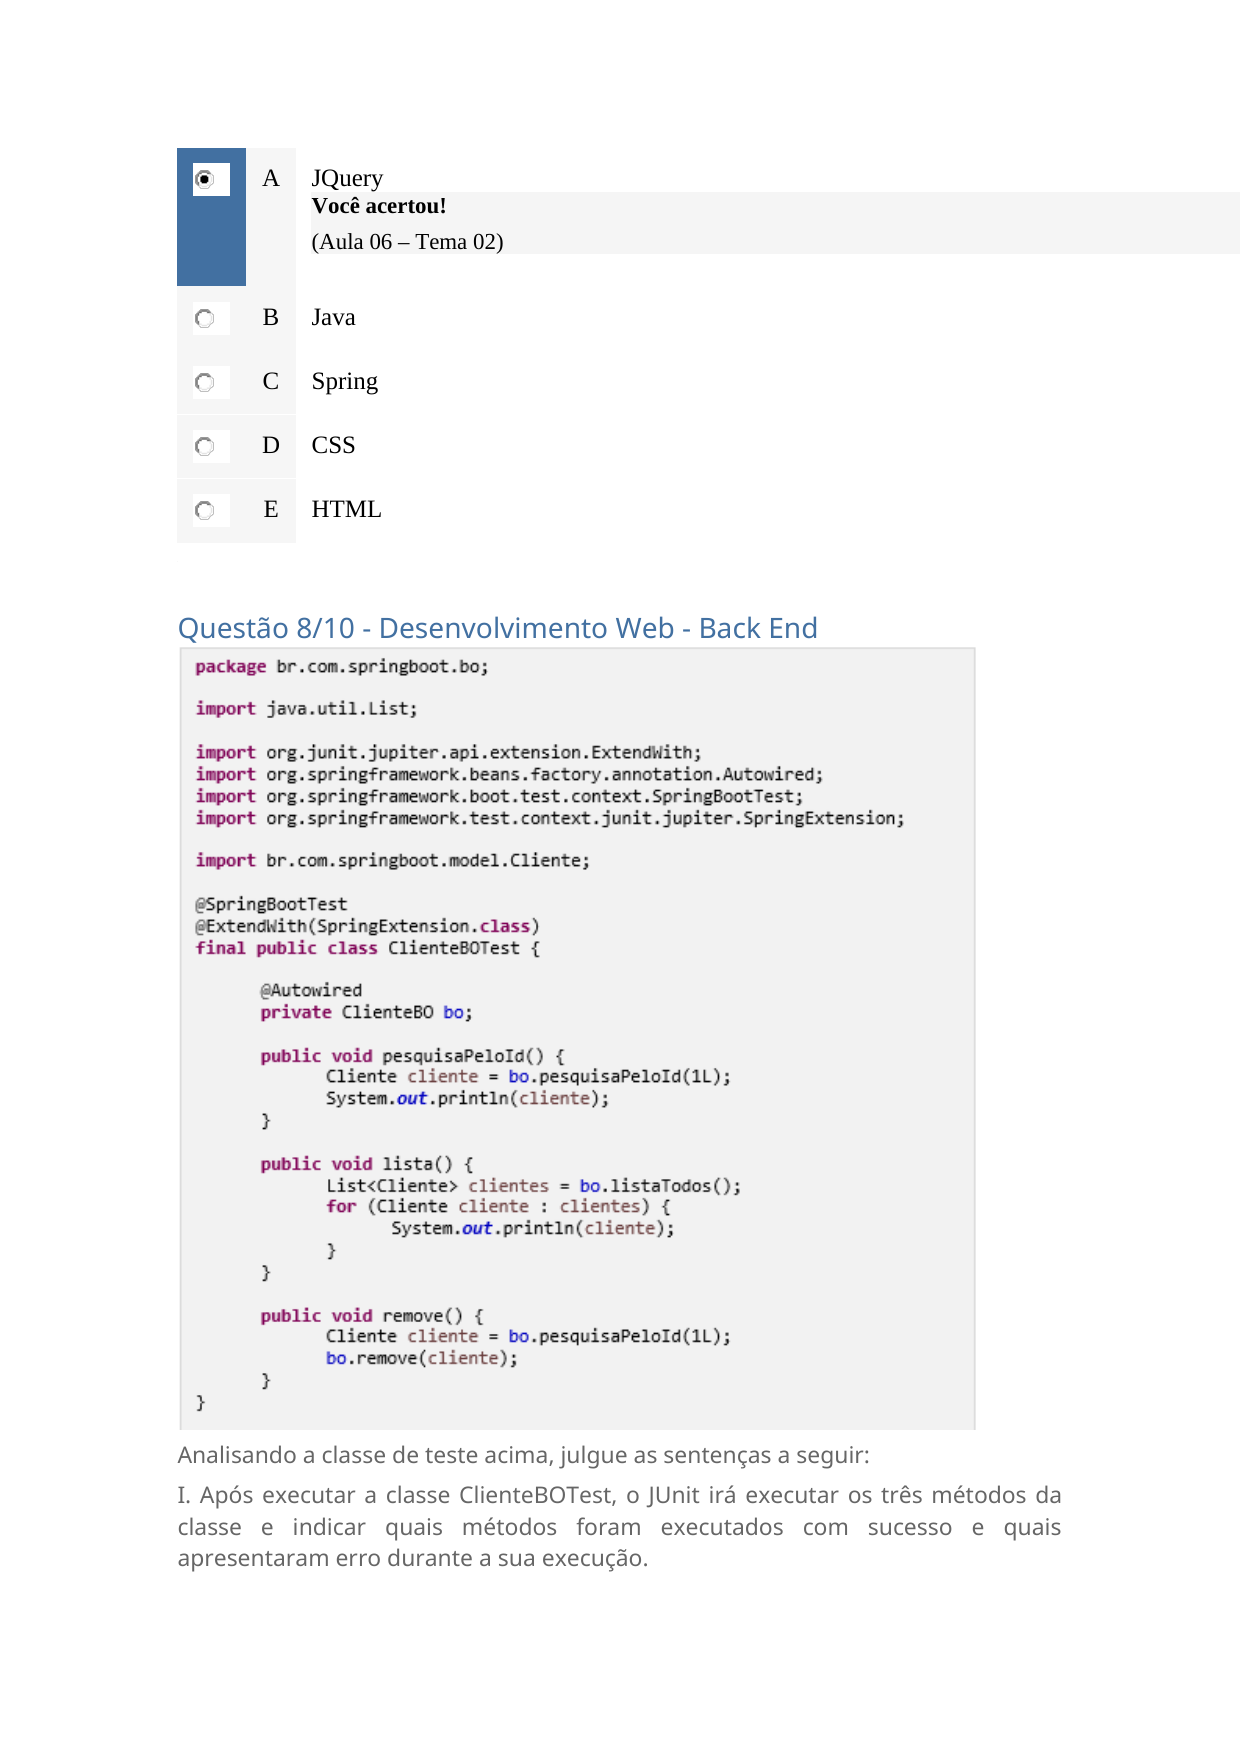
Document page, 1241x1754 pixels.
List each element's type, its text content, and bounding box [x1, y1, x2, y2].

table_cell D [246, 415, 296, 478]
table_cell C [246, 350, 296, 414]
table_cell HTML [296, 479, 1240, 543]
table_cell [177, 286, 246, 350]
table_cell CSS [296, 415, 1240, 478]
table_header [177, 148, 246, 286]
table_cell B [246, 286, 296, 350]
table_header A [246, 148, 296, 286]
table_cell E [246, 479, 296, 543]
text Analisando a classe de teste acima, julgue as sentenças a seguir: [177, 1439, 1063, 1470]
table_cell [177, 350, 246, 414]
table_cell [177, 479, 246, 543]
picture [177, 646, 979, 1430]
text I. Após executar a classe ClienteBOTest, o JUnit irá executar os três métodos da classe e indicar quais métodos foram executados com sucesso e quais apresentaram erro durante a sua execução. [177, 1479, 1063, 1573]
table_cell [177, 415, 246, 478]
table_header JQuery Você acertou! (Aula 06 – Tema 02) [296, 148, 1240, 286]
table_cell Java [296, 286, 1240, 350]
text Questão 8/10 - Desenvolvimento Web - Back End [177, 608, 1063, 646]
table_cell Spring [296, 350, 1240, 414]
